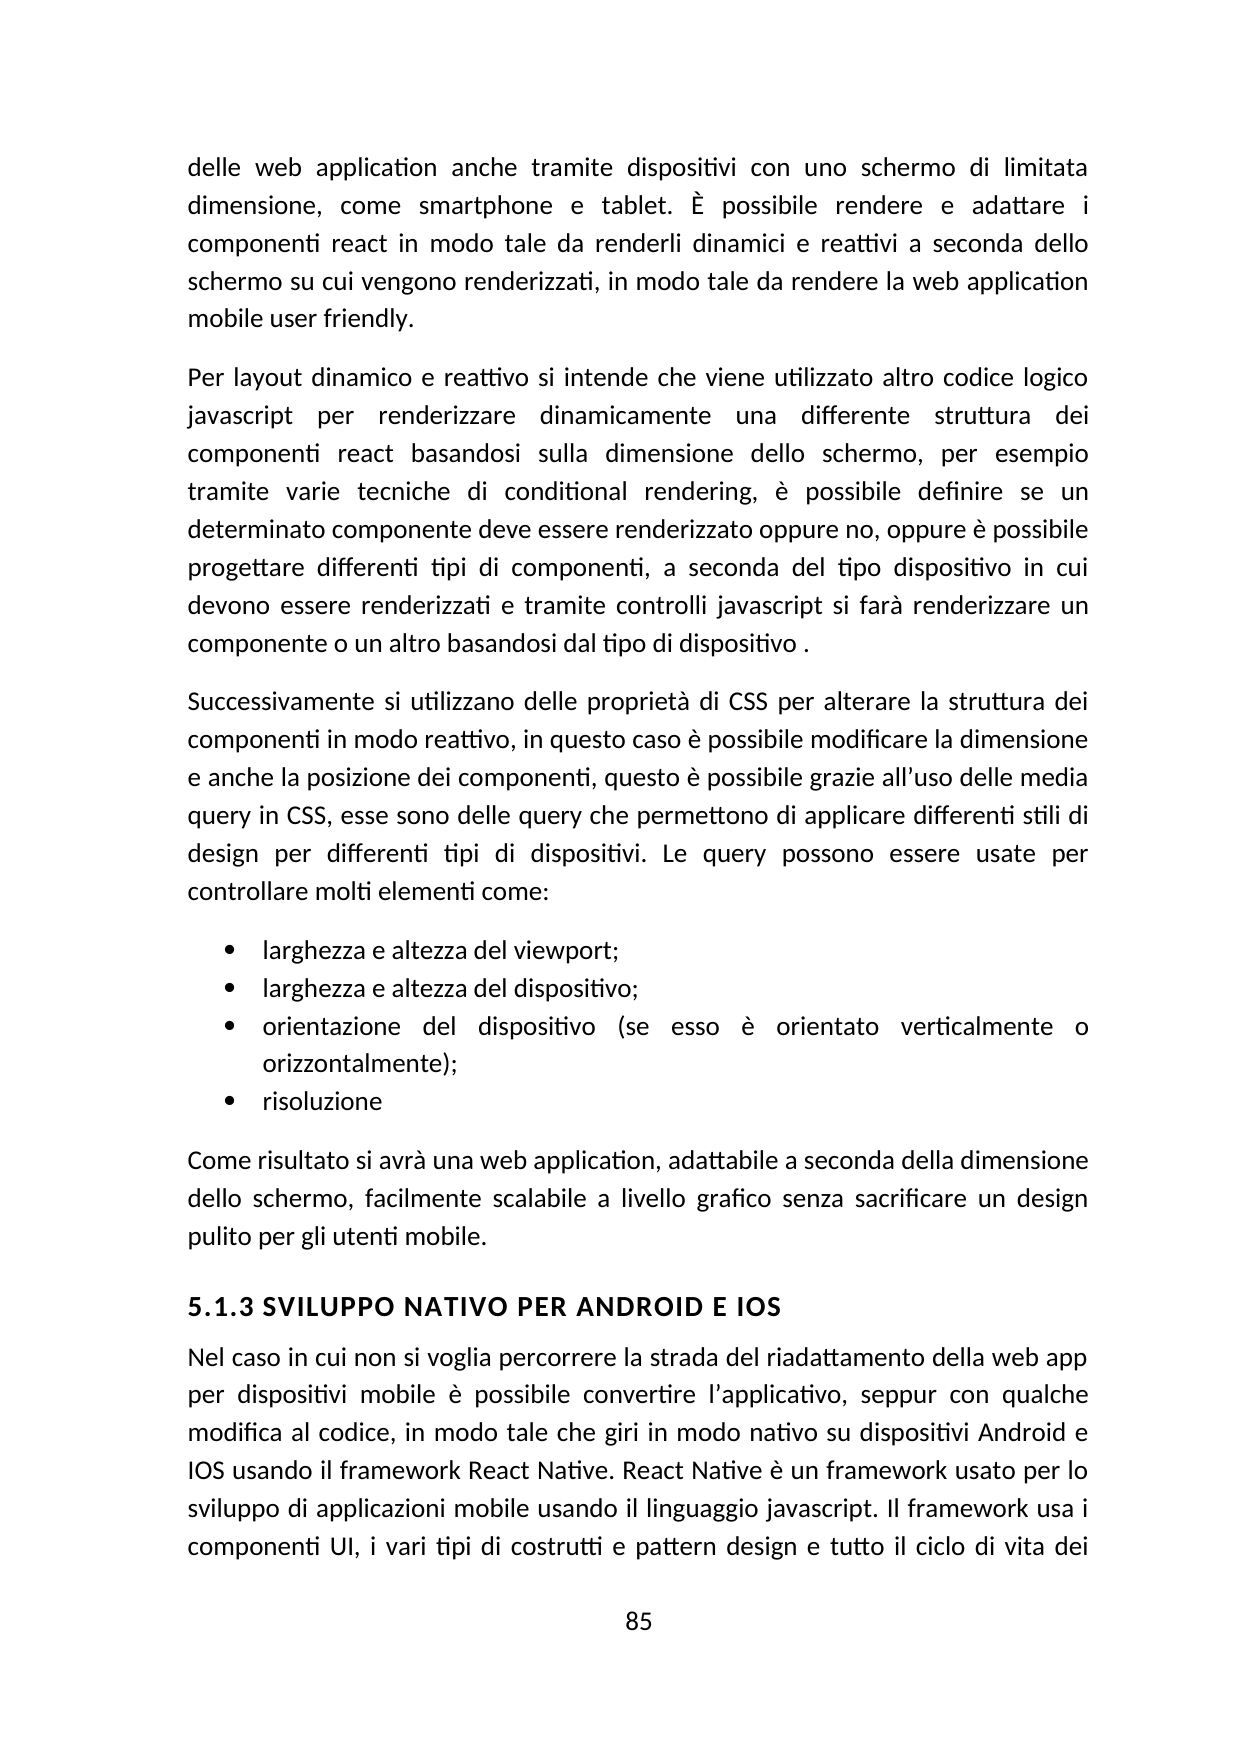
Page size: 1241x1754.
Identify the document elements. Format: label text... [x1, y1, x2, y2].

text Successivamente si utilizzano delle proprietà di CSS per alterare la struttura dei componenti in modo reattivo, in questo caso è possibile modificare la dimensione e anche la posizione dei componenti, questo è possibile grazie all’uso delle media query in CSS, esse sono delle query che permettono di applicare differenti stili di design per differenti tipi di dispositivi. Le query possono essere usate per controllare molti elementi come: [187, 684, 1090, 907]
list larghezza e altezza del viewport; [225, 933, 1090, 966]
list orientazione del dispositivo (se esso è orientato verticalmente o orizzontalmente); [225, 1009, 1090, 1080]
list larghezza e altezza del dispositivo; [225, 971, 1090, 1004]
text Come risultato si avrà una web application, adattabile a seconda della dimensione dello schermo, facilmente scalabile a livello grafico senza sacrificare un design pulito per gli utenti mobile. [187, 1143, 1090, 1252]
subtitle Sviluppo nativo per Android e IOS [187, 1288, 1090, 1324]
list risoluzione [225, 1084, 1090, 1118]
text Per layout dinamico e reattivo si intende che viene utilizzato altro codice logico javascript per renderizzare dinamicamente una differente struttura dei componenti react basandosi sulla dimensione dello schermo, per esempio tramite varie tecniche di conditional rendering, è possibile definire se un determinato componente deve essere renderizzato oppure no, oppure è possibile progettare differenti tipi di componenti, a seconda del tipo dispositivo in cui devono essere renderizzati e tramite controlli javascript si farà renderizzare un componente o un altro basandosi dal tipo di dispositivo . [187, 360, 1090, 659]
